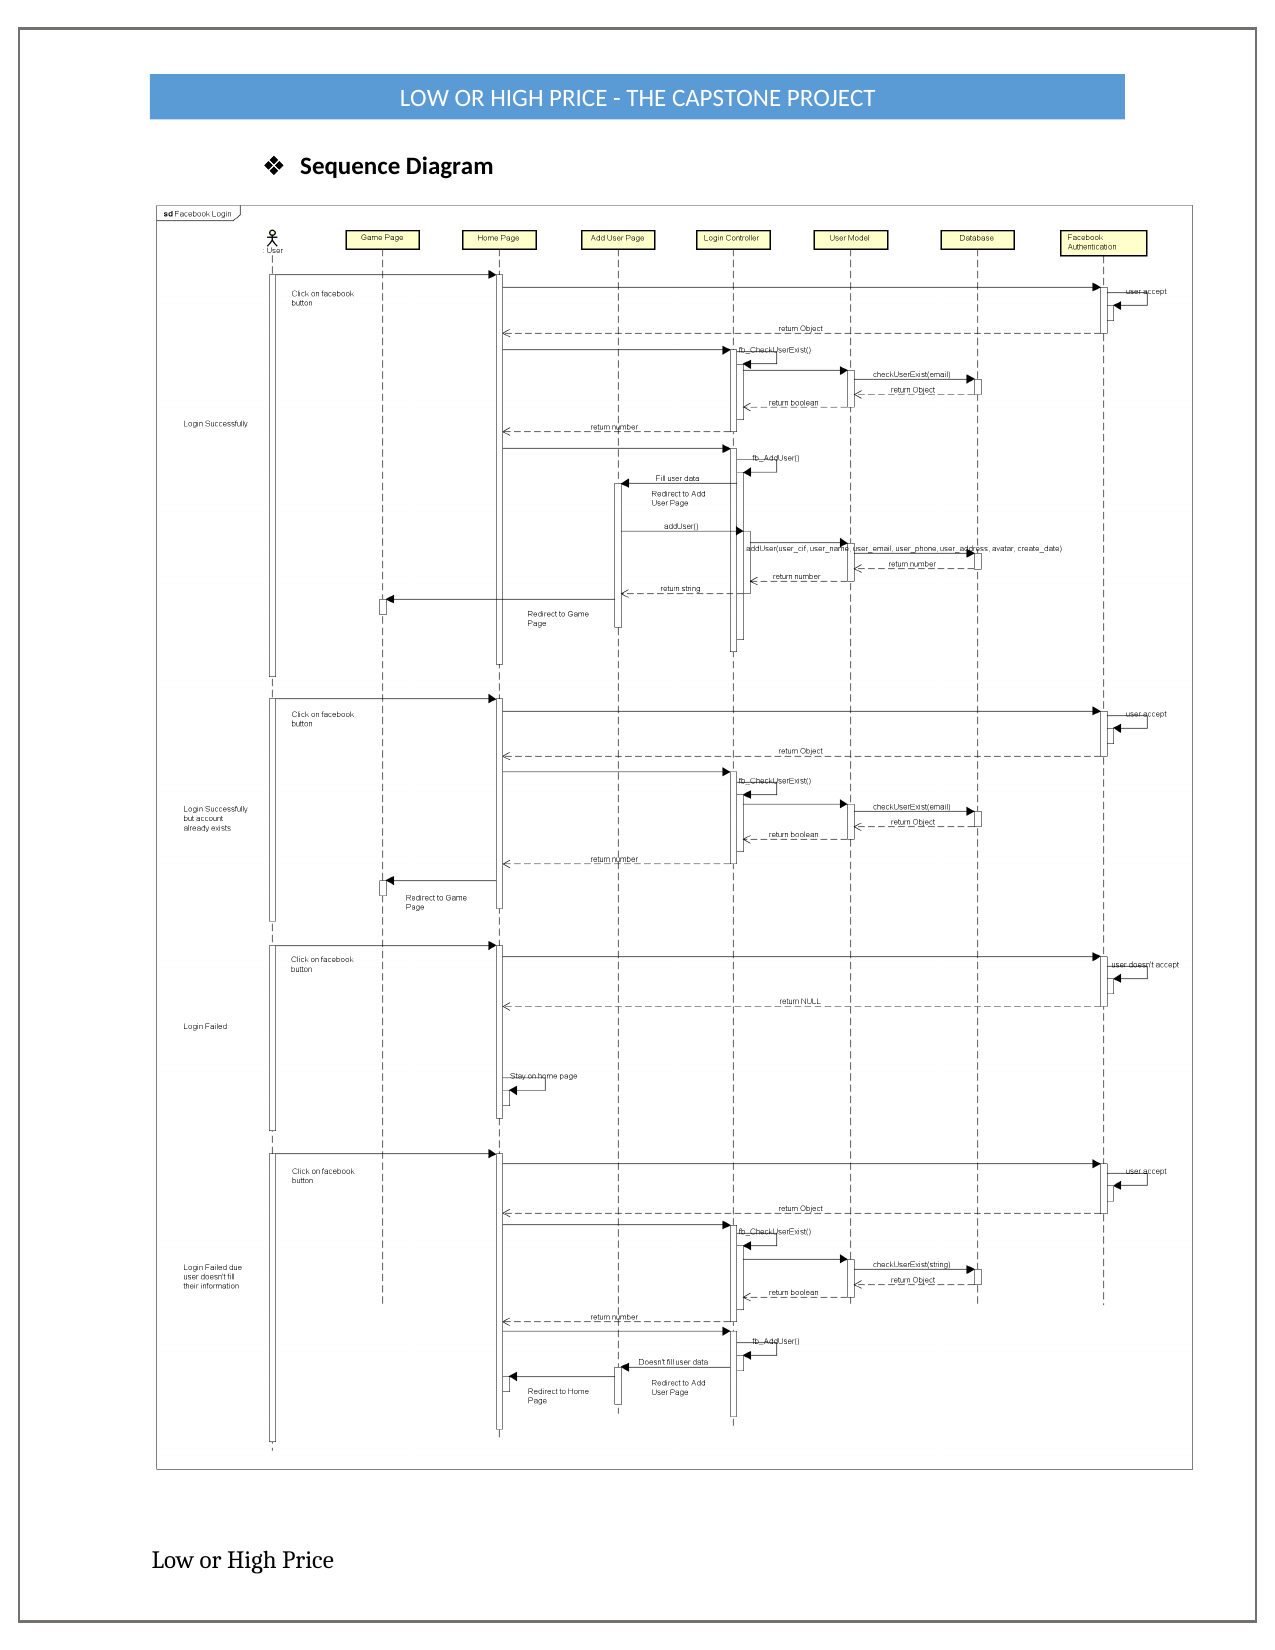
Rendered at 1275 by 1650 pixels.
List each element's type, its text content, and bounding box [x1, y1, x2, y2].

list Sequence Diagram [262, 150, 1125, 181]
picture [150, 199, 1199, 1475]
